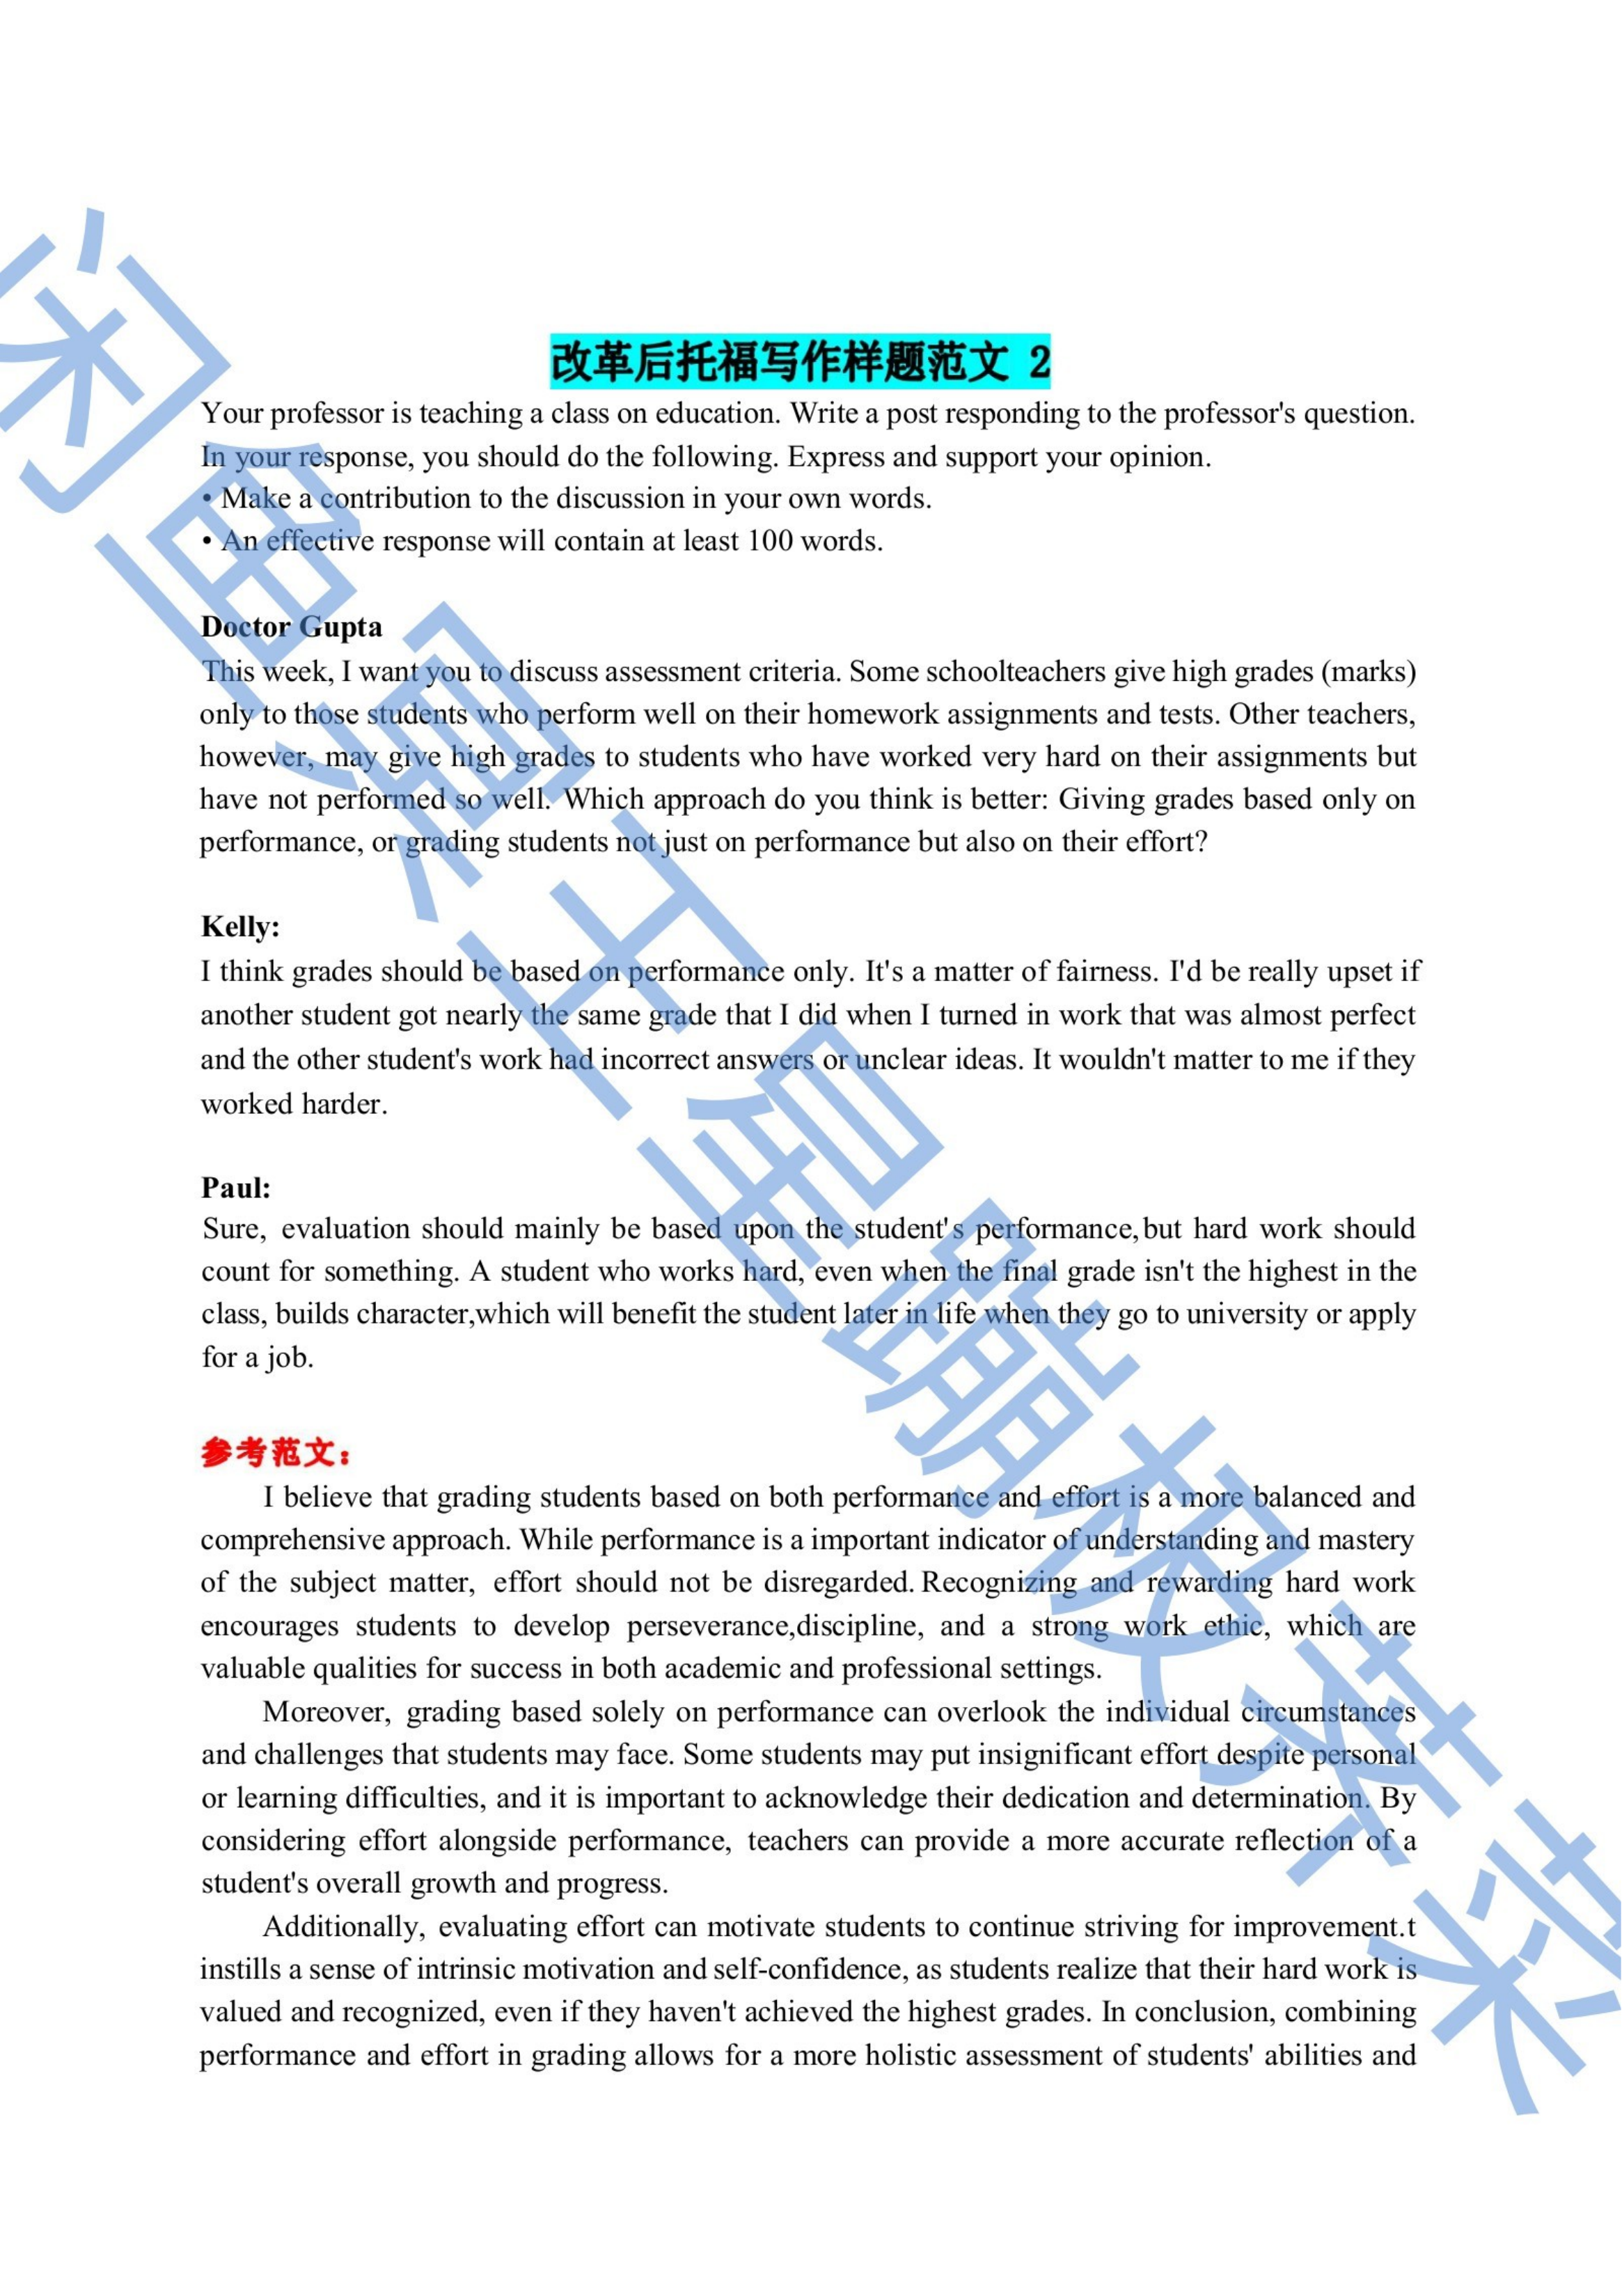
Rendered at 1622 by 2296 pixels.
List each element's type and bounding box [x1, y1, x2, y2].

picture [0, 195, 1621, 2125]
